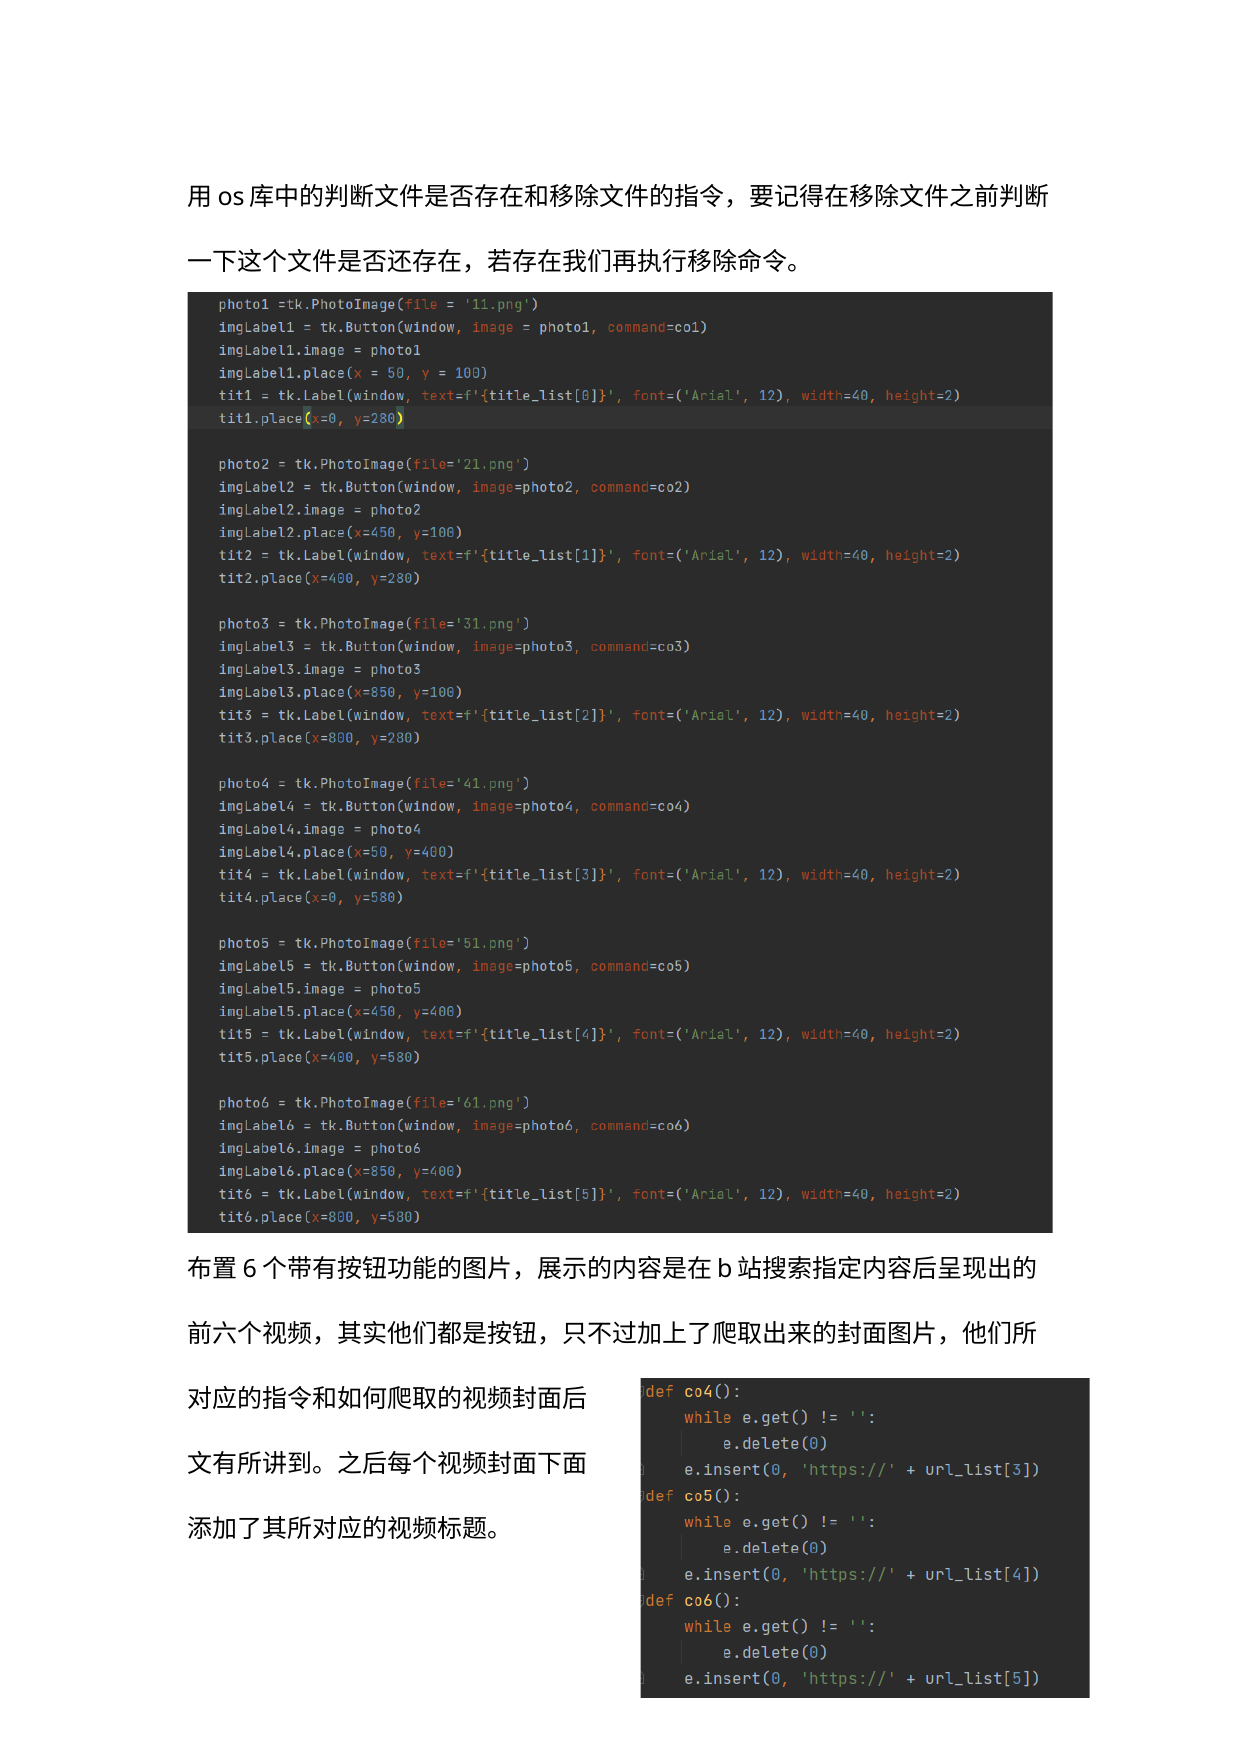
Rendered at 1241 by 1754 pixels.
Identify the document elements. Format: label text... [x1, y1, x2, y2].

picture [640, 1378, 1090, 1698]
picture [187, 292, 1053, 1233]
text 布置6个带有按钮功能的图片，展示的内容是在b站搜索指定内容后呈现出的前六个视频，其实他们都是按钮，只不过加上了爬取出来的封面图片，他们所对应的指令和如何爬取的视频封面后文有所讲到。之后每个视频封面下面添加了其所对应的视频标题。 [187, 1234, 1053, 1559]
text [187, 162, 1053, 292]
